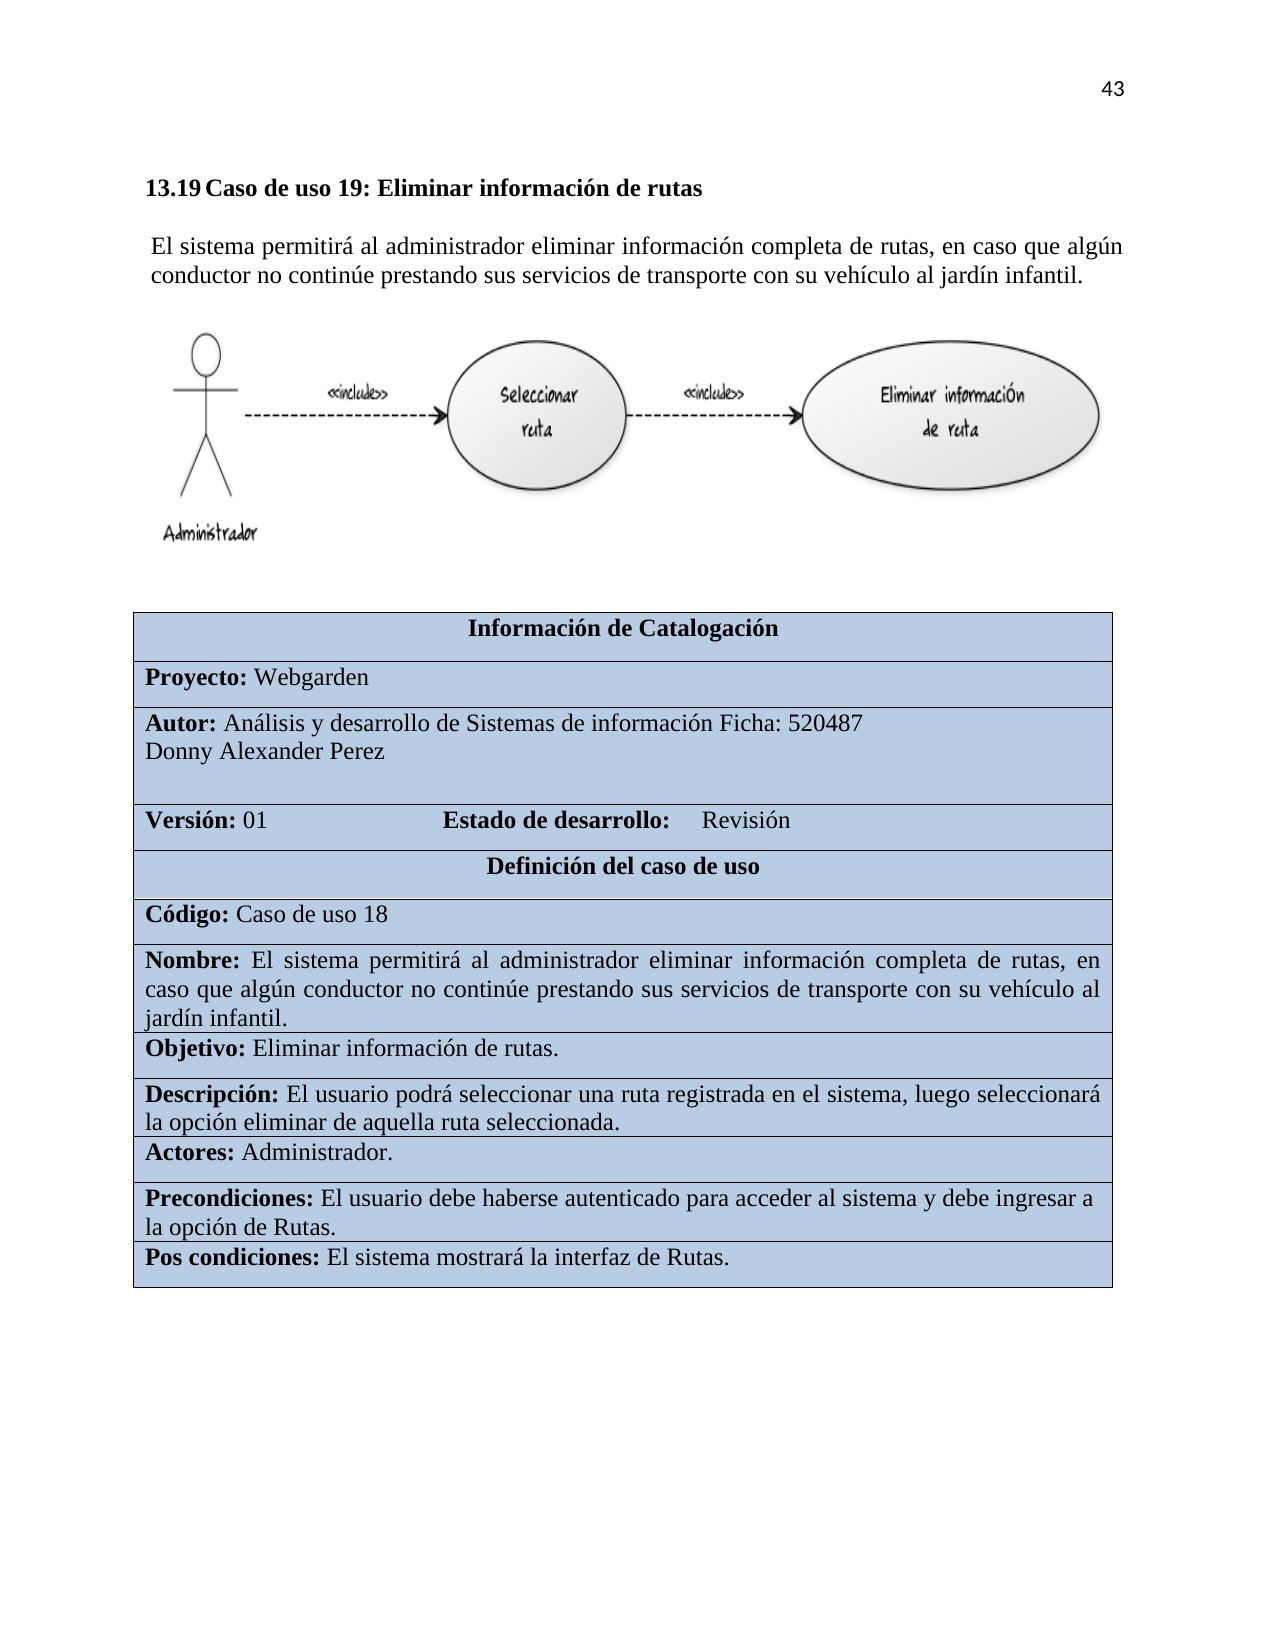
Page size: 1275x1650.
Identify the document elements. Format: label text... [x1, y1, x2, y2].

table_header Información de Catalogación [134, 613, 1112, 661]
text El sistema permitirá al administrador eliminar información completa de rutas, en caso que algún conductor no continúe prestando sus servicios de transporte con su vehículo al jardín infantil. [151, 231, 1124, 288]
table_cell Autor: Análisis y desarrollo de Sistemas de información Ficha: 520487 Donny Alexander Perez [134, 708, 1112, 804]
picture [150, 317, 1112, 555]
subtitle Caso de uso 19: Eliminar información de rutas [145, 173, 1124, 202]
table_cell Versión: 01 Estado de desarrollo: Revisión [134, 805, 1112, 850]
table_cell Objetivo: Eliminar información de rutas. [134, 1033, 1112, 1078]
table_cell Actores: Administrador. [134, 1137, 1112, 1182]
table_cell Descripción: El usuario podrá seleccionar una ruta registrada en el sistema, luego seleccionará la opción eliminar de aquella ruta seleccionada. [134, 1079, 1112, 1136]
table_cell Nombre: El sistema permitirá al administrador eliminar información completa de rutas, en caso que algún conductor no continúe prestando sus servicios de transporte con su vehículo al jardín infantil. [134, 945, 1112, 1032]
table_cell Definición del caso de uso [134, 851, 1112, 898]
table_cell Precondiciones: El usuario debe haberse autenticado para acceder al sistema y debe ingresar a la opción de Rutas. [134, 1183, 1112, 1241]
table_cell Proyecto: Webgarden [134, 662, 1112, 707]
table_cell Código: Caso de uso 18 [134, 900, 1112, 944]
table_cell Pos condiciones: El sistema mostrará la interfaz de Rutas. [134, 1242, 1112, 1287]
